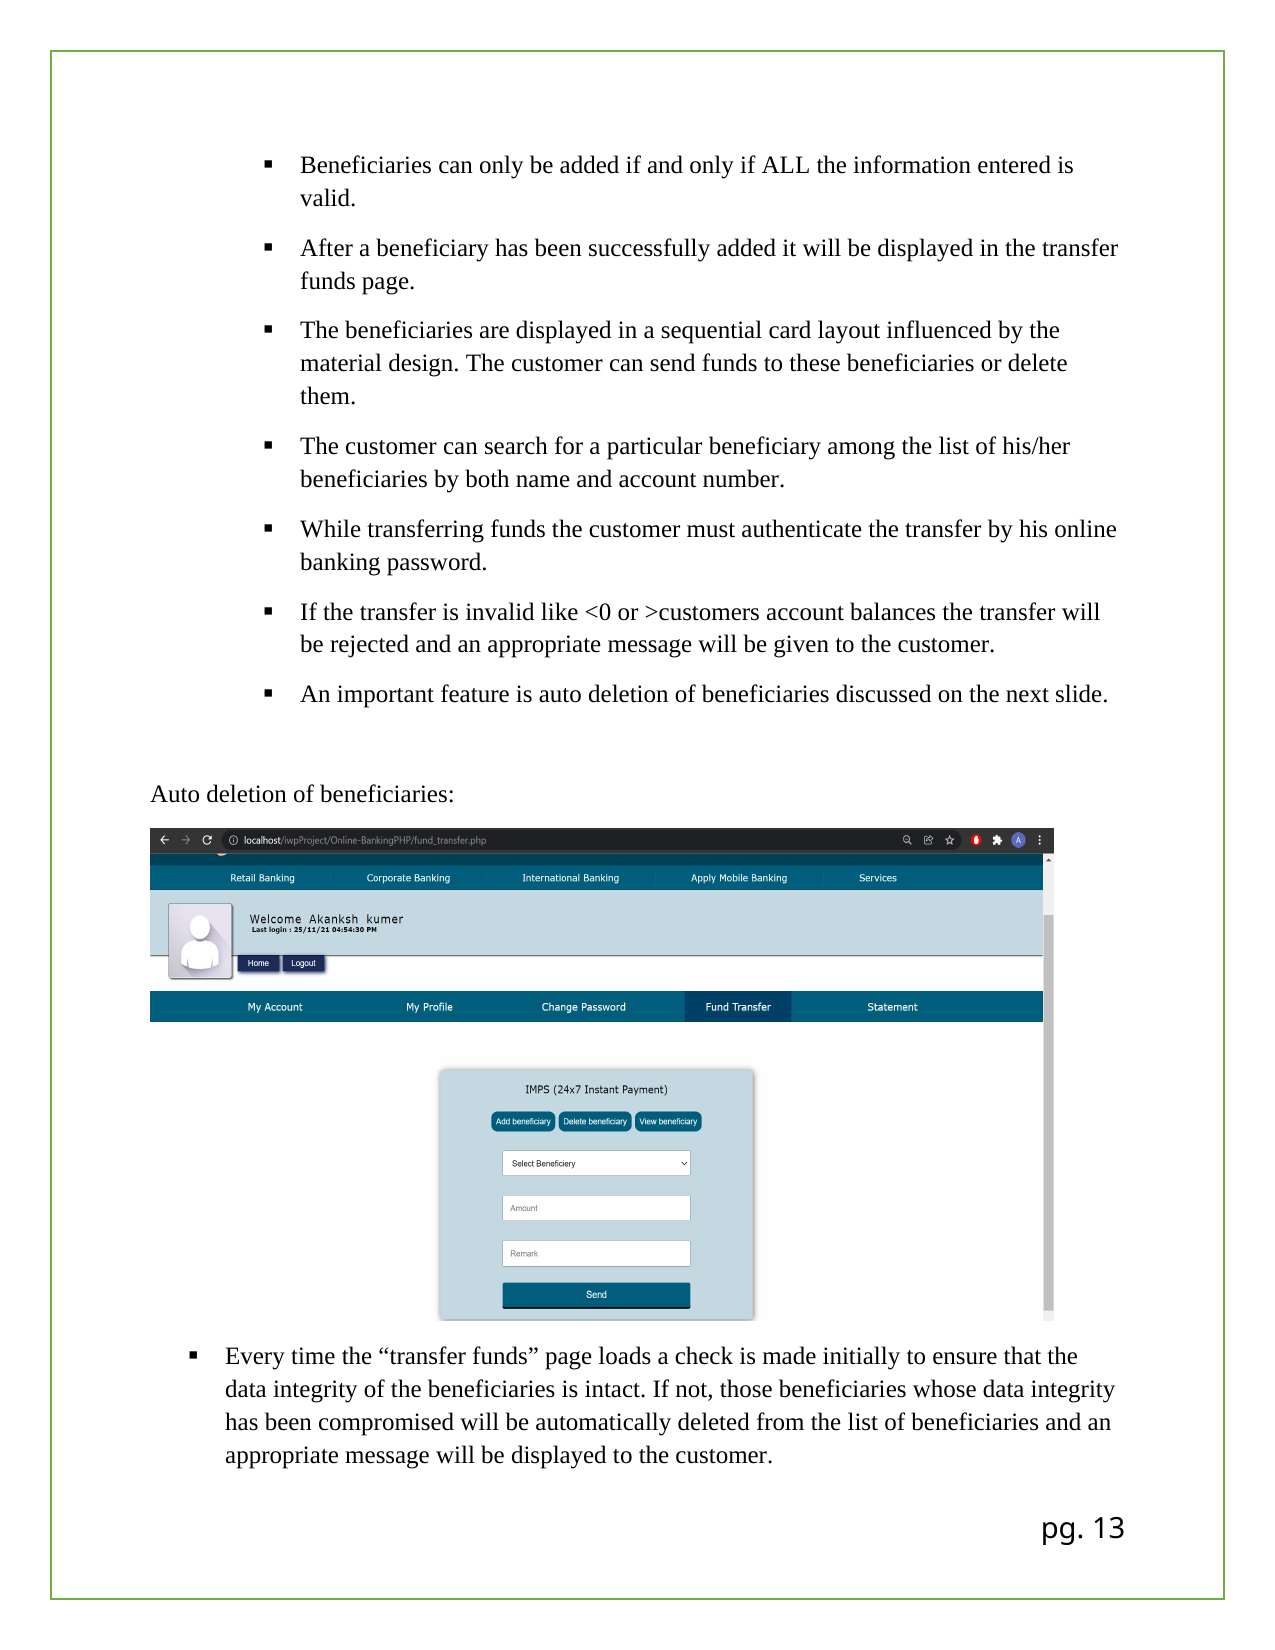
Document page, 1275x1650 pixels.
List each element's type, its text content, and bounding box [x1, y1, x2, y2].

list The beneficiaries are displayed in a sequential card layout influenced by the material design. The customer can send funds to these beneficiaries or delete them. [262, 315, 1125, 410]
list Beneficiaries can only be added if and only if ALL the information entered is valid. [262, 150, 1125, 212]
text Auto deletion of beneficiaries: [150, 779, 1125, 807]
picture [150, 828, 1054, 1321]
list An important feature is auto deletion of beneficiaries discussed on the next slide. [262, 679, 1125, 708]
list The customer can search for a particular beneficiary among the list of his/her beneficiaries by both name and account number. [262, 431, 1125, 493]
list Every time the “transfer funds” page loads a check is made initially to ensure that the data integrity of the beneficiaries is intact. If not, those beneficiaries whose data integrity has been compromised will be automatically deleted from the list of beneficiaries and an appropriate message will be displayed to the customer. [187, 1341, 1125, 1469]
list While transferring funds the customer must authenticate the transfer by his online banking password. [262, 514, 1125, 576]
list If the transfer is invalid like <0 or >customers account balances the transfer will be rejected and an appropriate message will be given to the customer. [262, 597, 1125, 658]
list After a beneficiary has been successfully added it will be displayed in the transfer funds page. [262, 233, 1125, 294]
